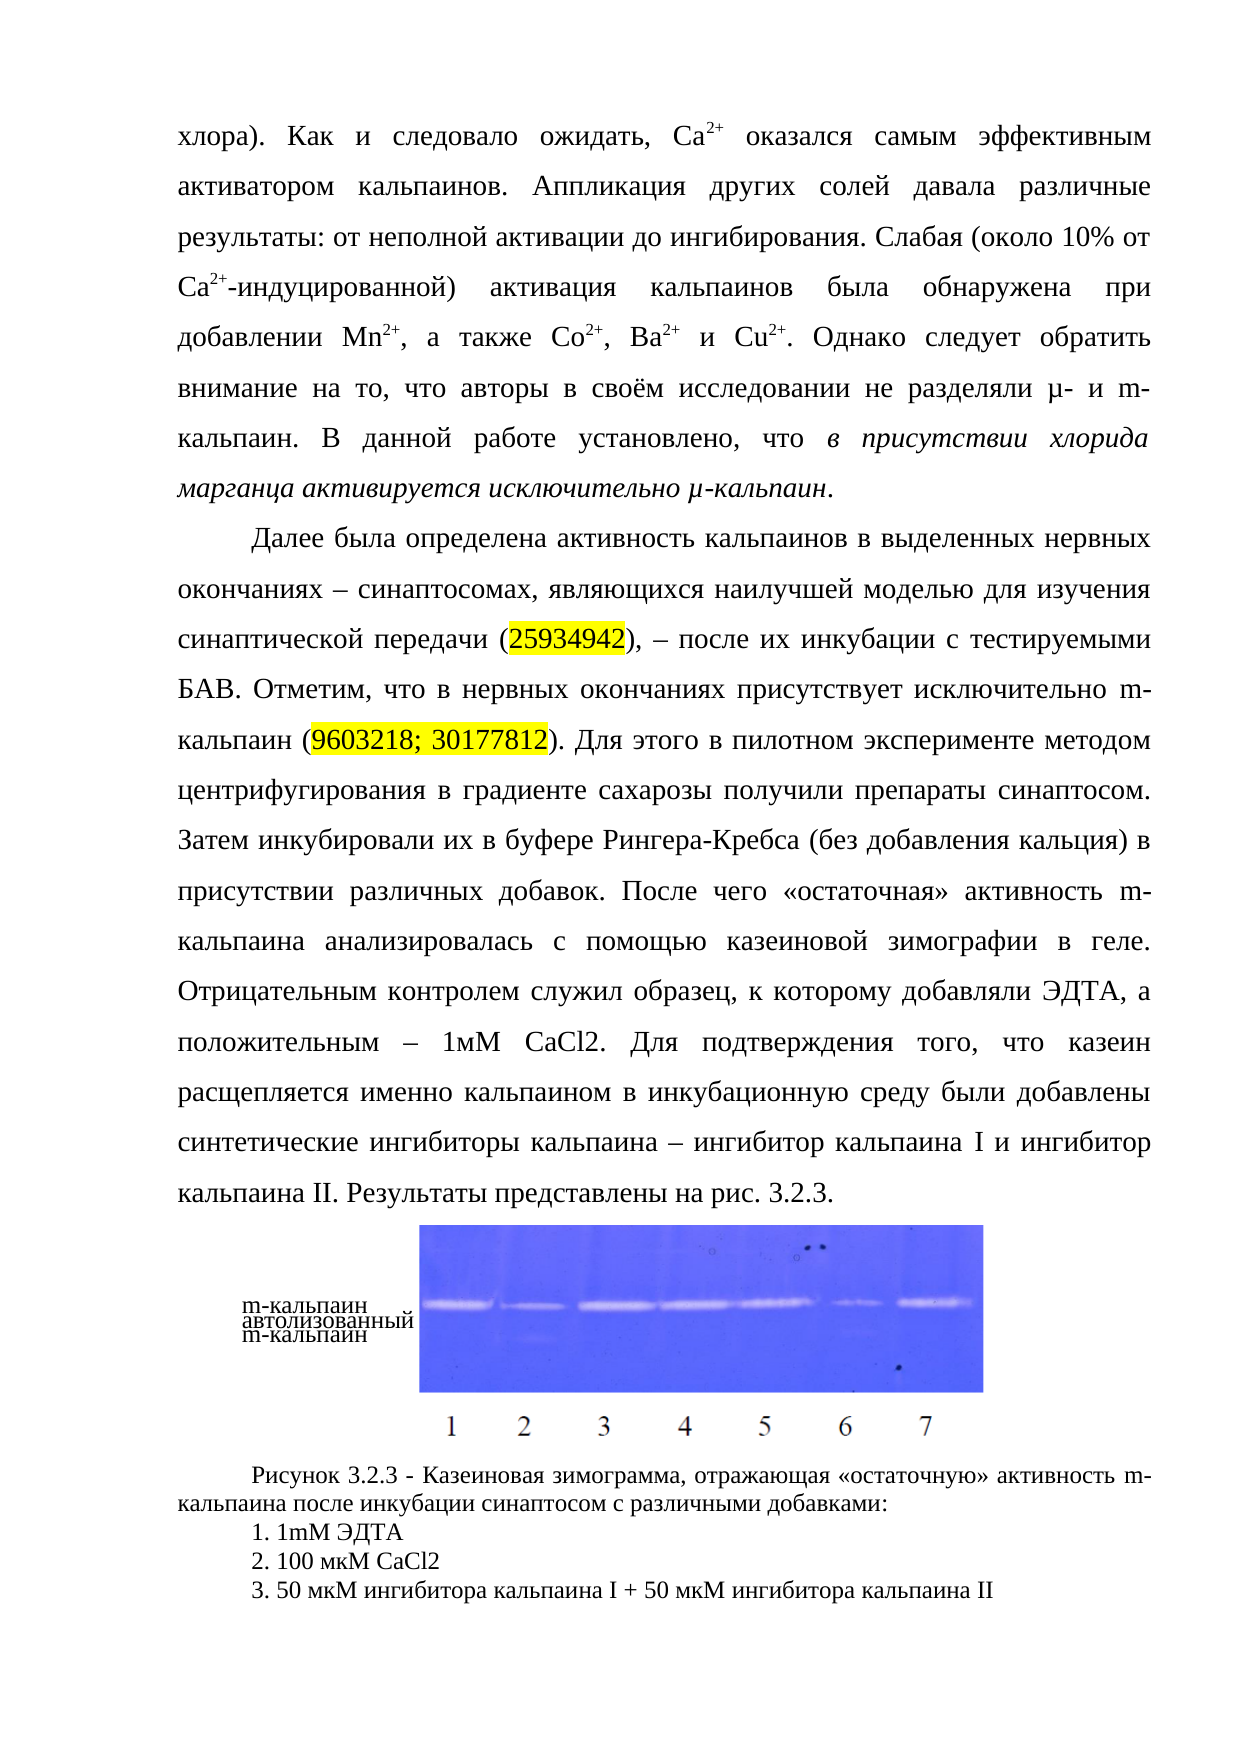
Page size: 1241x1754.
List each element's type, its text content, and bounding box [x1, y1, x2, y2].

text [177, 118, 1152, 504]
text 2. 100 мкМ СаСl2 [177, 1546, 1152, 1575]
text 1. 1mМ ЭДТА [177, 1517, 1152, 1546]
text Далее была определена активность кальпаинов в выделенных нервных окончаниях – синаптосомах, являющихся наилучшей моделью для изучения синаптической передачи (25934942), – после их инкубации с тестируемыми БАВ. Отметим, что в нервных окончаниях присутствует исключительно m-кальпаин (9603218; 30177812). Для этого в пилотном эксперименте методом центрифугирования в градиенте сахарозы получили препараты синаптосом. Затем инкубировали их в буфере Рингера-Кребса (без добавления кальция) в присутствии различных добавок. После чего «остаточная» активность m-кальпаина анализировалась с помощью казеиновой зимографии в геле. Отрицательным контролем служил образец, к которому добавляли ЭДТА, а положительным – 1мM СaСl2. Для подтверждения того, что казеин расщепляется именно кальпаином в инкубационную среду были добавлены синтетические ингибиторы кальпаина – ингибитор кальпаина I и ингибитор кальпаина II. Результаты представлены на рис. 3.2.3. [177, 521, 1152, 1208]
text Рисунок 3.2.3 - Казеиновая зимограмма, отражающая «остаточную» активность m-кальпаина после инкубации синаптосом с различными добавками: [177, 1460, 1152, 1517]
picture [419, 1225, 984, 1446]
text 3. 50 мкМ ингибитора кальпаина I + 50 мкМ ингибитора кальпаина II [177, 1575, 1152, 1603]
